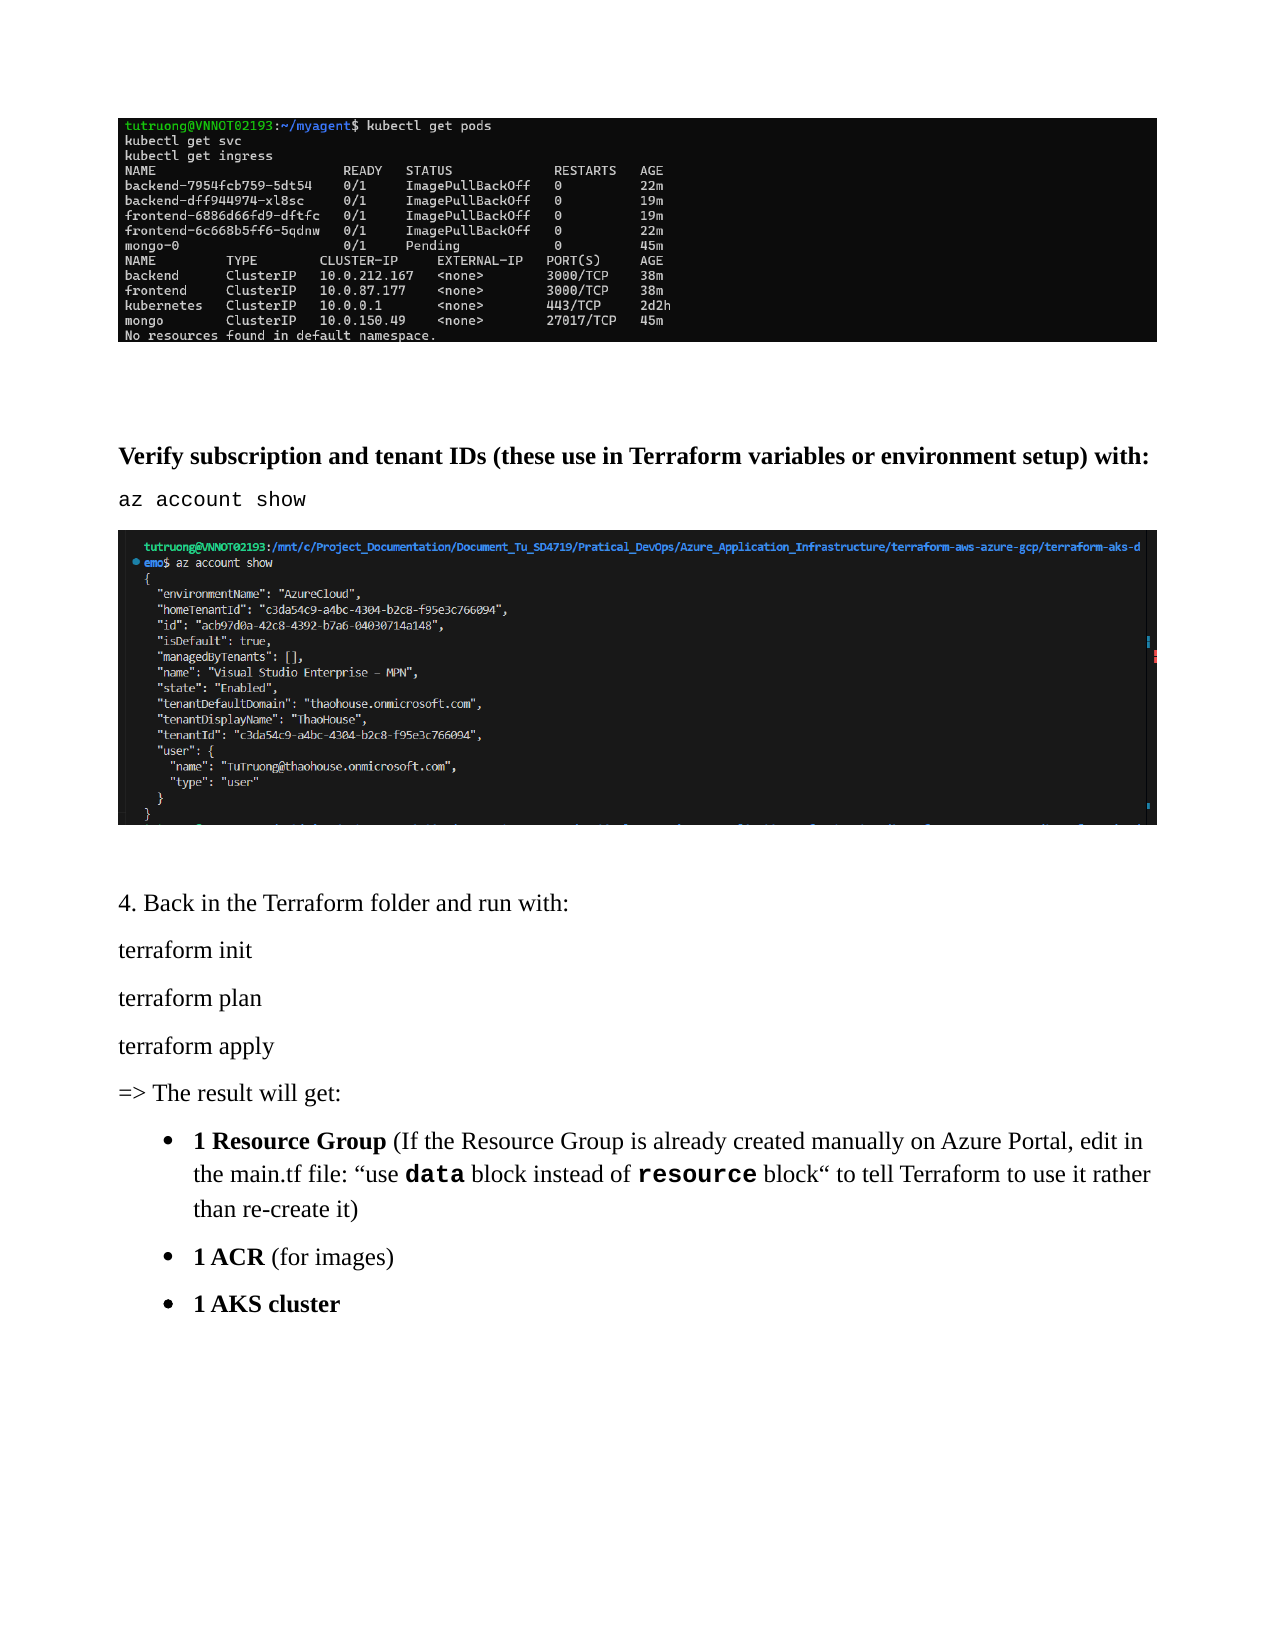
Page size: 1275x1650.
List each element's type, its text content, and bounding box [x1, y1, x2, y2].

list 1 ACR (for images) [164, 1242, 1157, 1271]
list 1 Resource Group (If the Resource Group is already created manually on Azure Portal, edit in the main.tf file: “use data block instead of resource block“ to tell Terraform to use it rather than re-create it) [164, 1126, 1157, 1223]
text terraform plan [118, 983, 1157, 1012]
text az account show [118, 489, 1157, 513]
picture [118, 118, 1157, 342]
text => The result will get: [118, 1078, 1157, 1107]
text terraform apply [118, 1031, 1157, 1059]
text Verify subscription and tenant IDs (these use in Terraform variables or environment setup) with: [118, 441, 1157, 470]
list 1 AKS cluster [164, 1289, 1157, 1318]
text 4. Back in the Terraform folder and run with: [118, 888, 1157, 917]
picture [118, 530, 1157, 825]
text terraform init [118, 936, 1157, 964]
